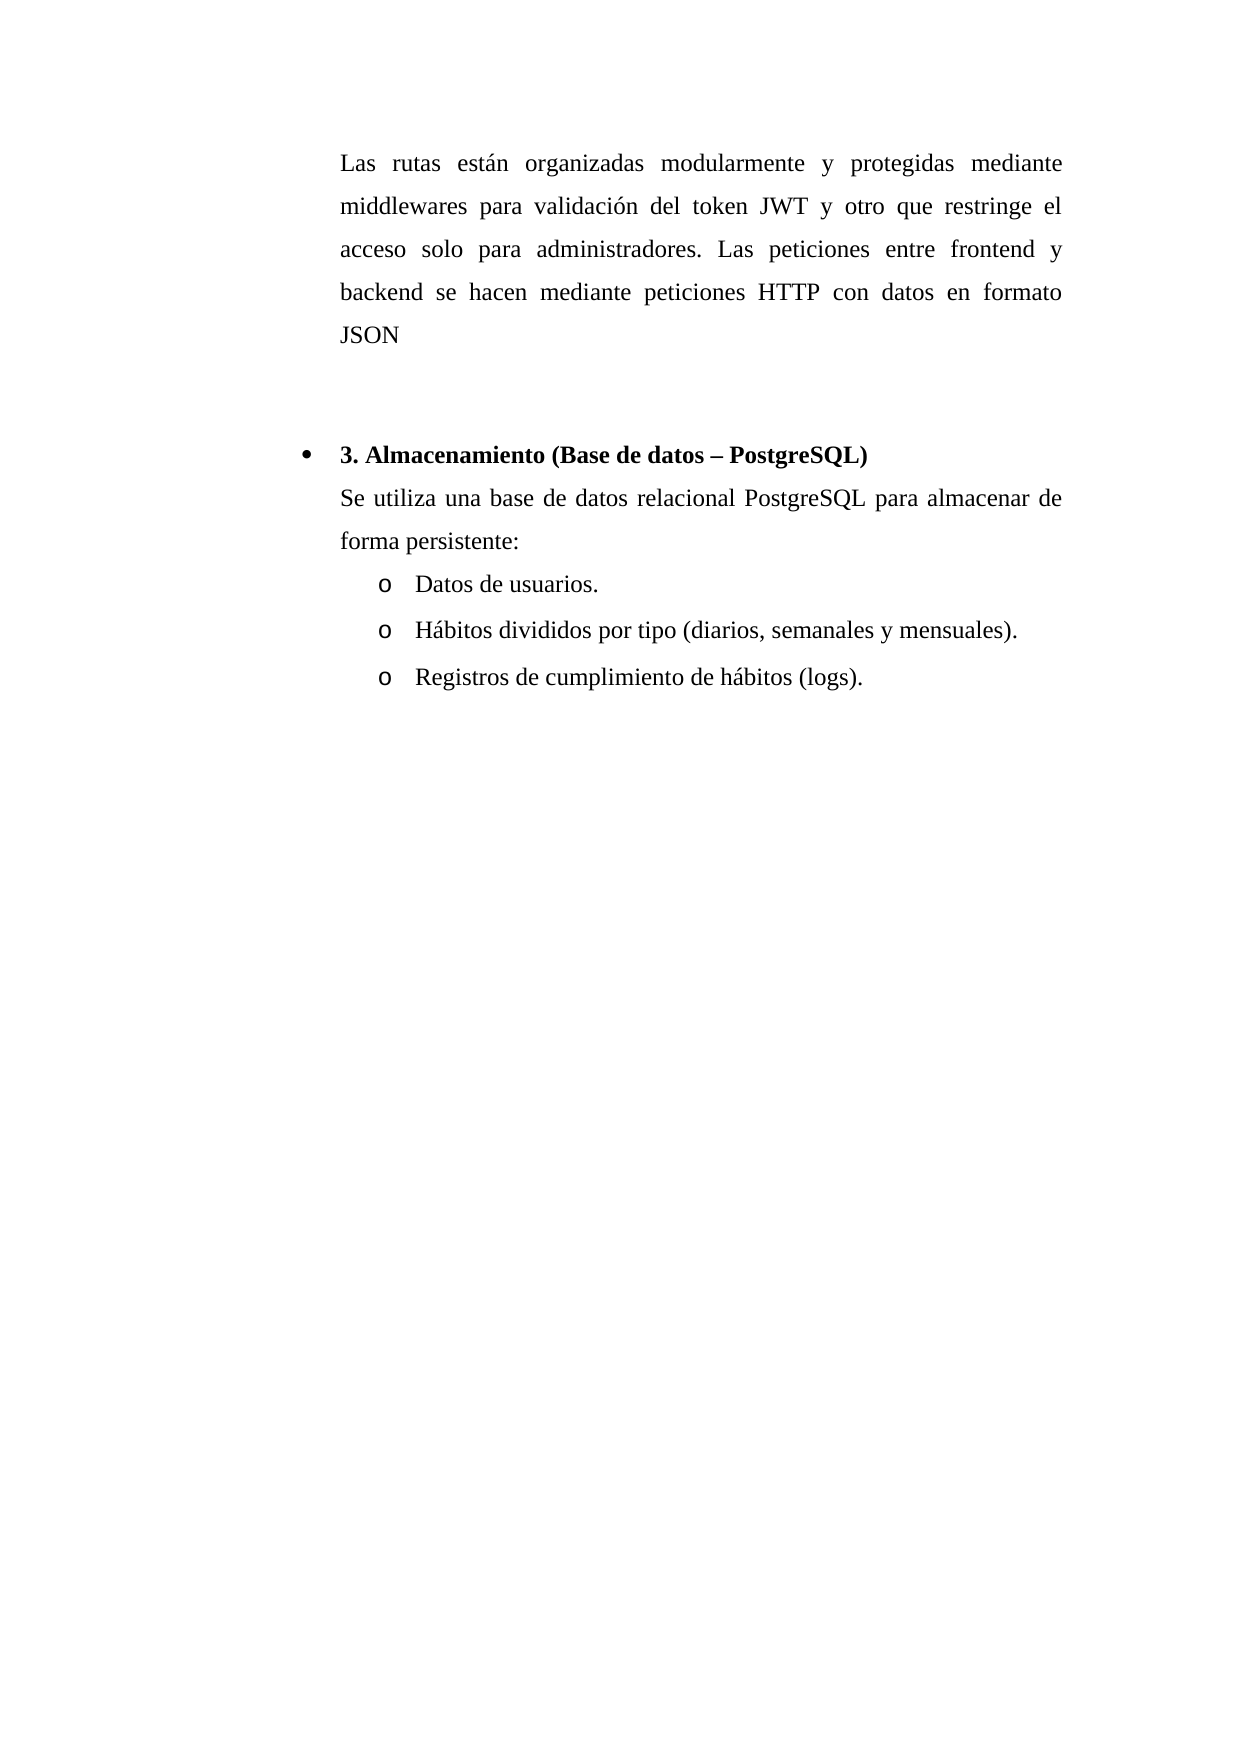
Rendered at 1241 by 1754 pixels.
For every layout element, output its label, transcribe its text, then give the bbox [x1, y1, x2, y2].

list 3. Almacenamiento (Base de datos – PostgreSQL) [302, 440, 1063, 468]
text Las rutas están organizadas modularmente y protegidas mediante middlewares para validación del token JWT y otro que restringe el acceso solo para administradores. Las peticiones entre frontend y backend se hacen mediante peticiones HTTP con datos en formato JSON [340, 148, 1063, 349]
list Datos de usuarios. [377, 569, 1063, 600]
list Registros de cumplimiento de hábitos (logs). [377, 662, 1063, 692]
list Hábitos divididos por tipo (diarios, semanales y mensuales). [377, 615, 1063, 646]
list Se utiliza una base de datos relacional PostgreSQL para almacenar de forma persistente: [340, 483, 1063, 555]
